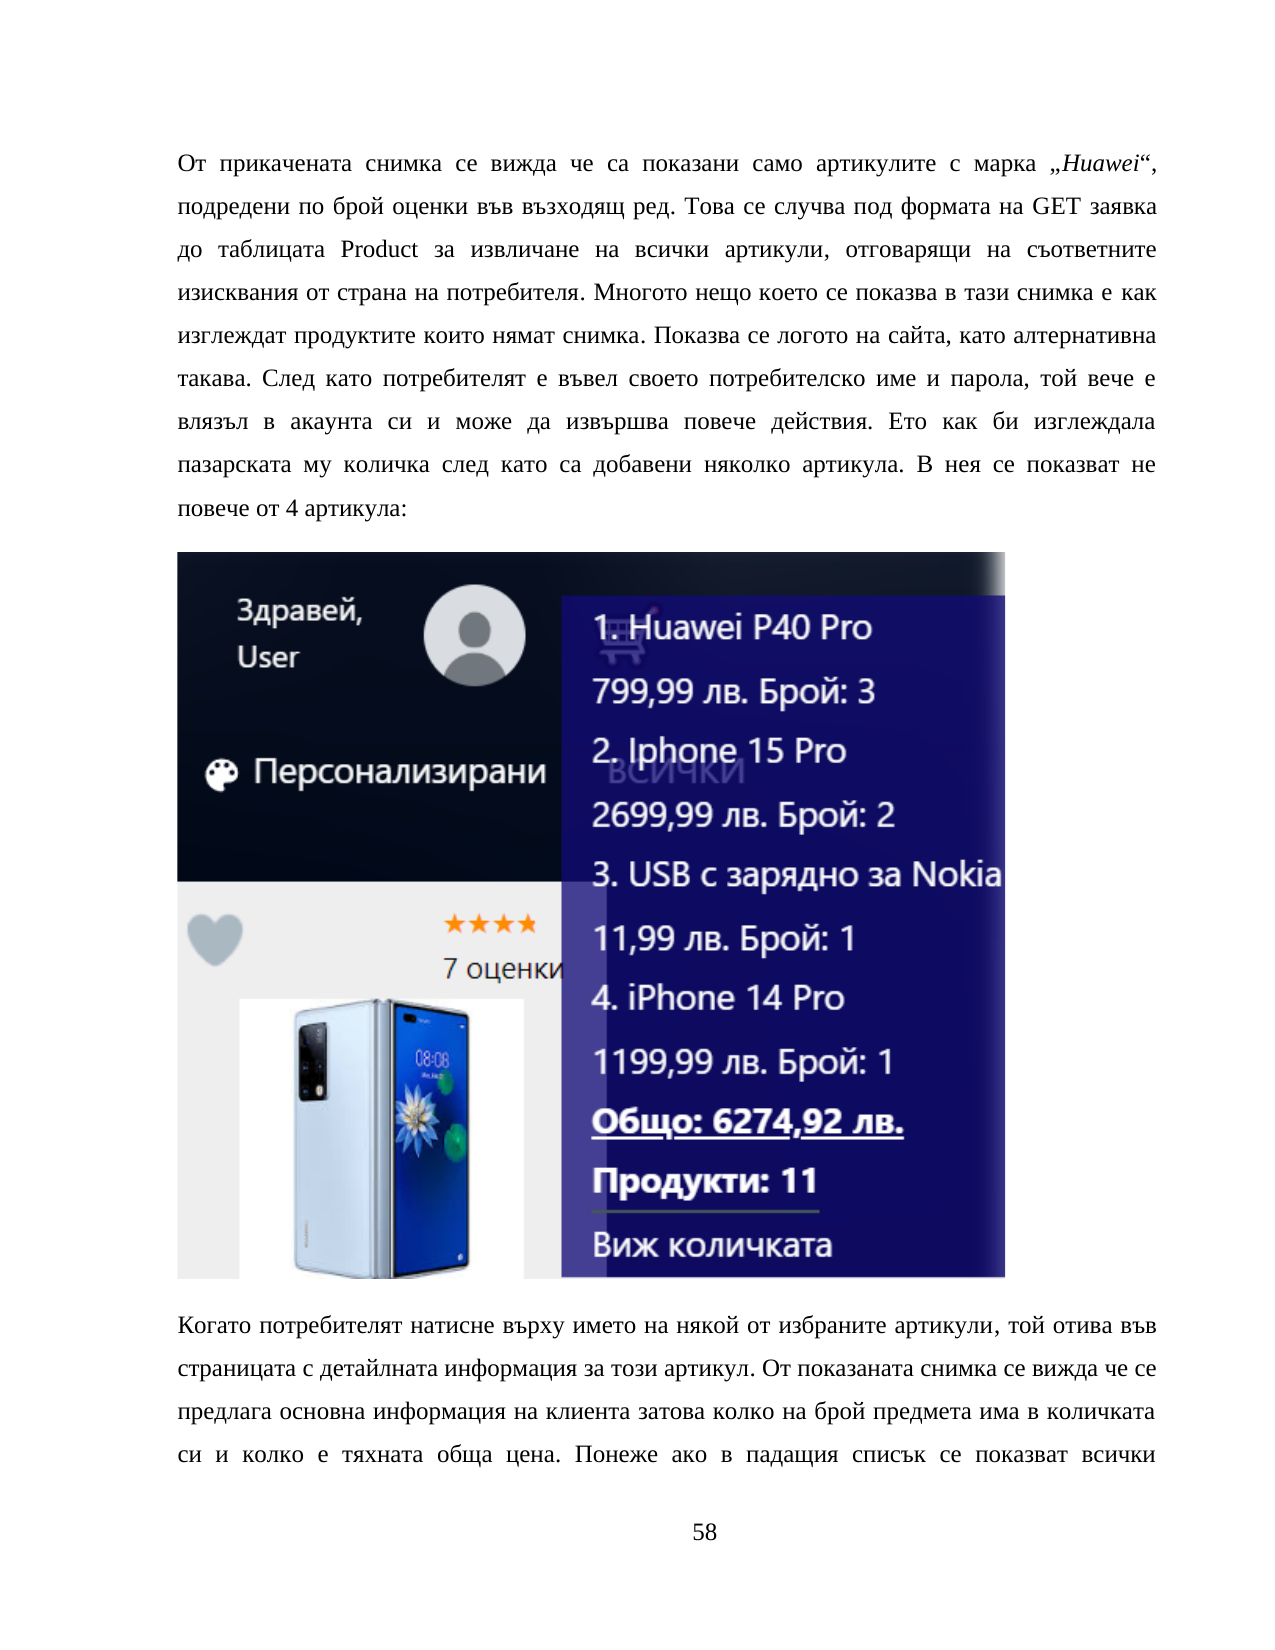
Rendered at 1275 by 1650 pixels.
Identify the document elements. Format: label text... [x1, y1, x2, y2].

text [177, 1310, 1157, 1468]
text От прикачената снимка се вижда че са показани само артикулите с марка „Huawei“, подредени по брой оценки във възходящ ред. Това се случва под формата на GET заявка до таблицата Product за извличане на всички артикули, отговарящи на съответните изисквания от страна на потребителя. Многото нещо което се показва в тази снимка е как изглеждат продуктите които нямат снимка. Показва се логото на сайта, като алтернативна такава. След като потребителят е въвел своето потребителско име и парола, той вече е влязъл в акаунта си и може да извършва повече действия. Ето как би изглеждала пазарската му количка след като са добавени няколко артикула. В нея се показват не повече от 4 артикула: [177, 148, 1157, 521]
picture [177, 552, 1006, 1279]
